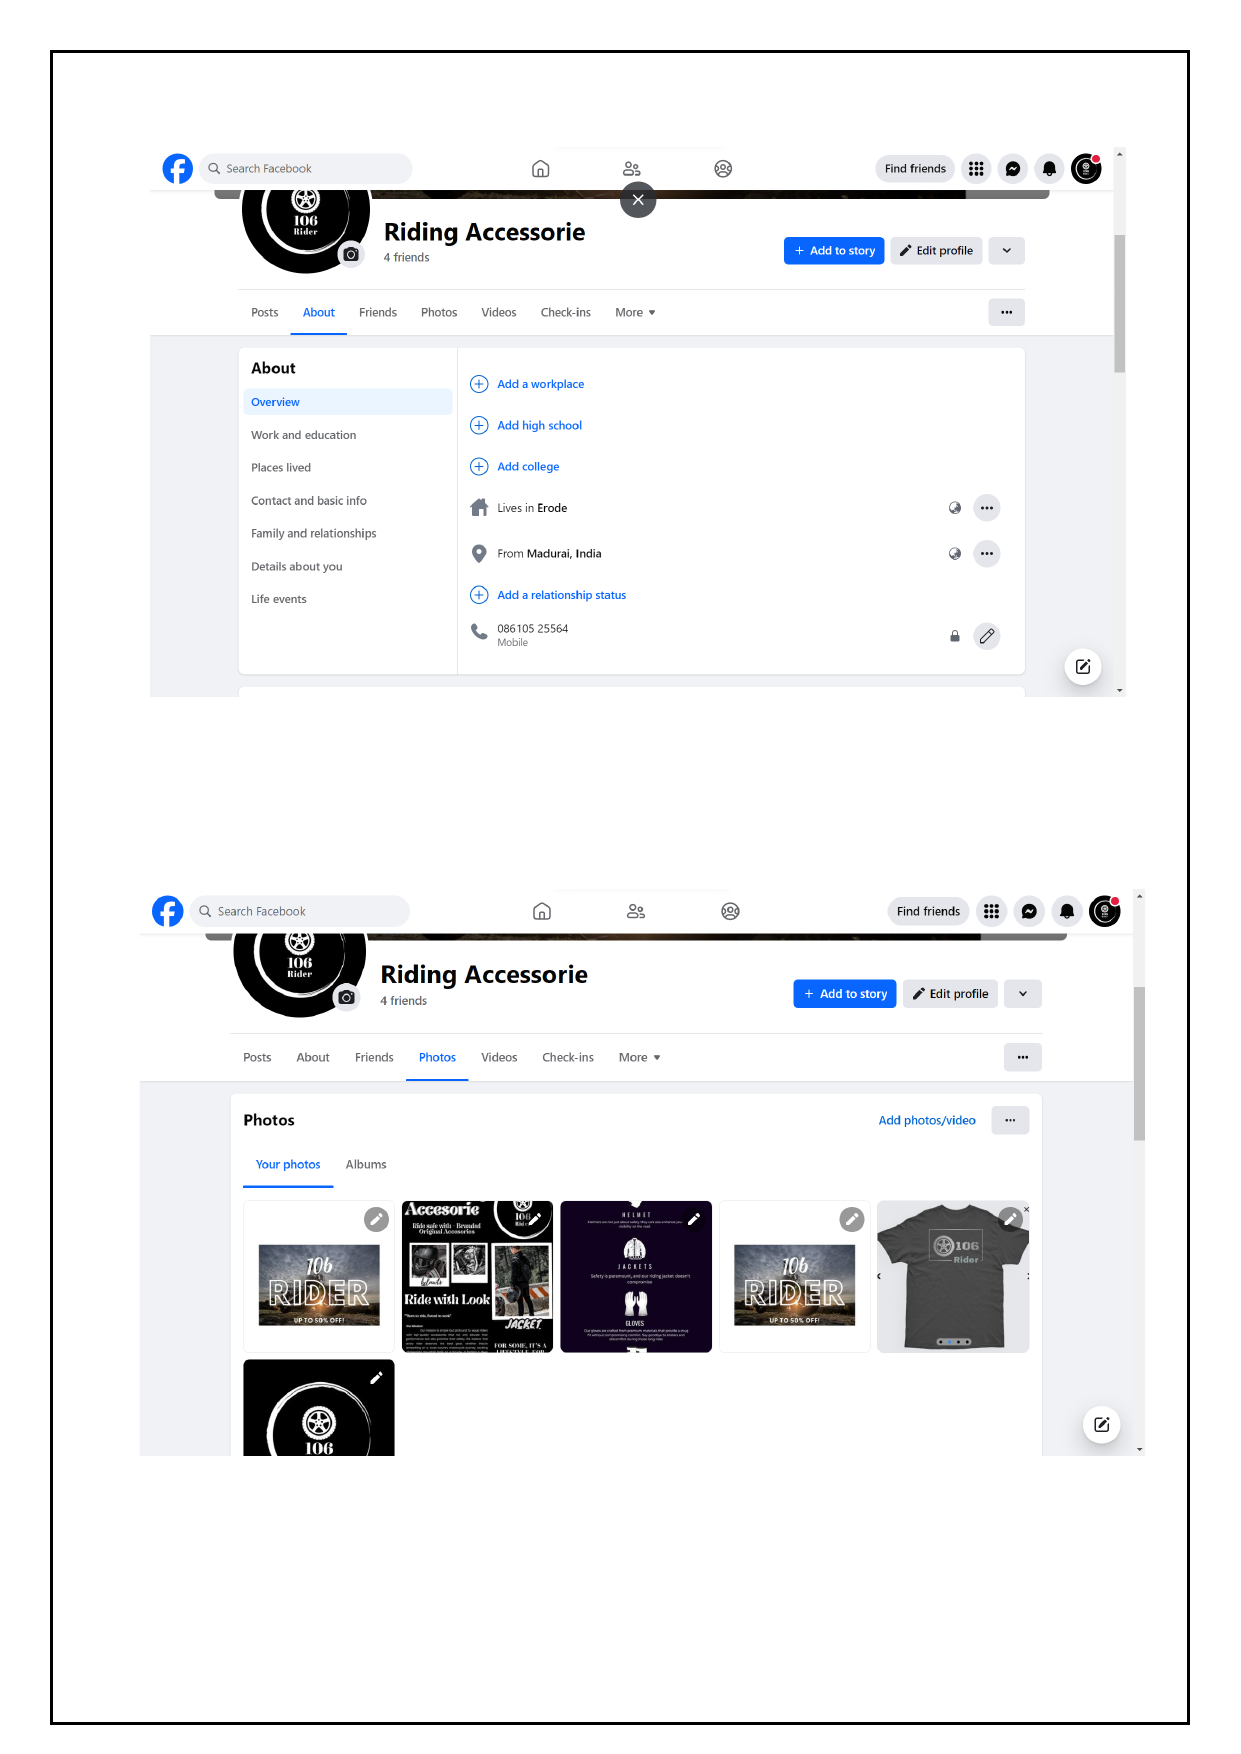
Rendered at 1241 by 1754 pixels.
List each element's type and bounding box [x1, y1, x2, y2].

picture [150, 147, 1126, 697]
picture [139, 889, 1146, 1456]
